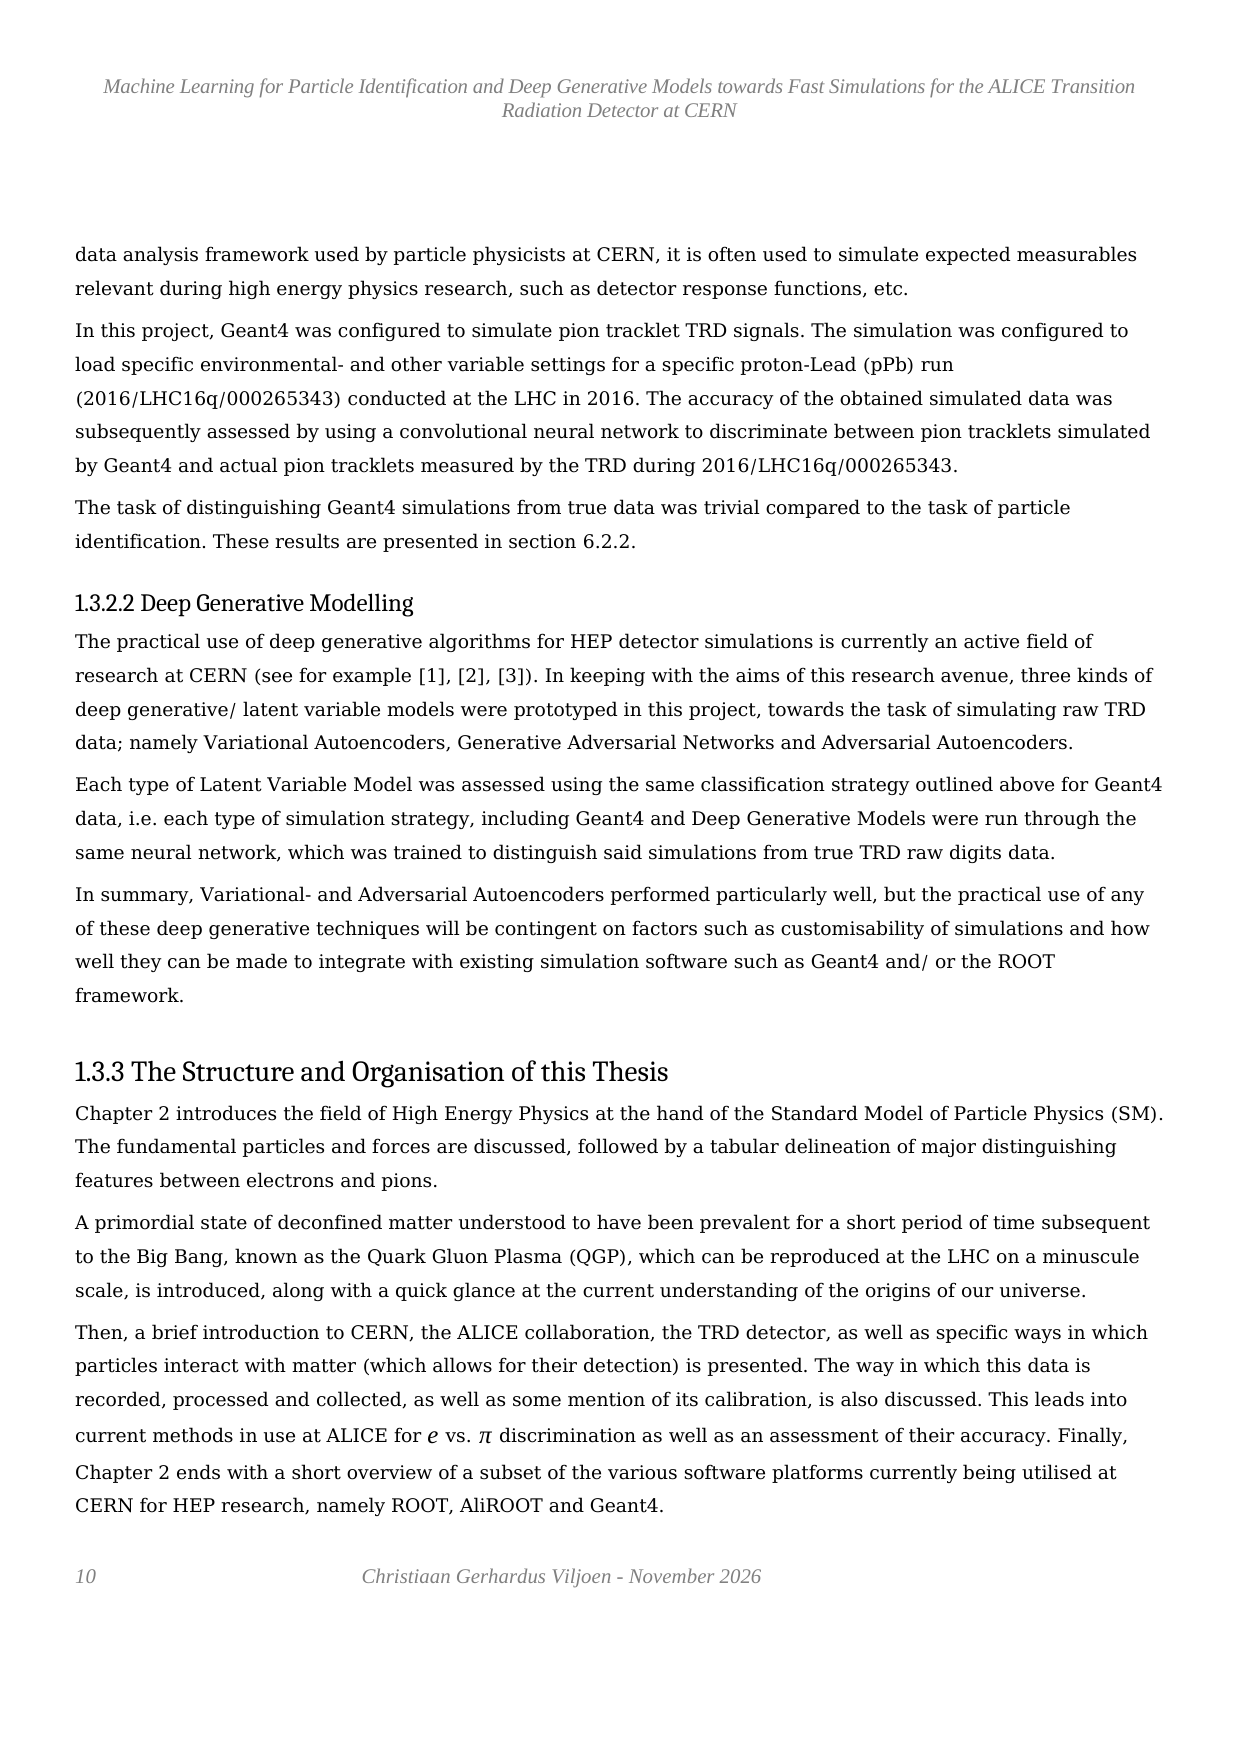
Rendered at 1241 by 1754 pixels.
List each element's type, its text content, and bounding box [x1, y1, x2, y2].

text Chapter 2 introduces the field of High Energy Physics at the hand of the Standard Model of Particle Physics (SM). The fundamental particles and forces are discussed, followed by a tabular delineation of major distinguishing features between electrons and pions. [75, 1101, 1165, 1191]
text In summary, Variational- and Adversarial Autoencoders performed particularly well, but the practical use of any of these deep generative techniques will be contingent on factors such as customisability of simulations and how well they can be made to integrate with existing simulation software such as Geant4 and/ or the ROOT framework. [75, 883, 1165, 1006]
text The task of distinguishing Geant4 simulations from true data was trivial compared to the task of particle identification. These results are presented in section 6.2.2. [75, 496, 1165, 552]
text A primordial state of deconfined matter understood to have been prevalent for a short period of time subsequent to the Big Bang, known as the Quark Gluon Plasma (QGP), which can be reproduced at the LHC on a minuscule scale, is introduced, along with a quick glance at the current understanding of the origins of our universe. [75, 1211, 1165, 1301]
subtitle Deep Generative Modelling [75, 588, 1165, 617]
text Then, a brief introduction to CERN, the ALICE collaboration, the TRD detector, as well as specific ways in which particles interact with matter (which allows for their detection) is presented. The way in which this data is recorded, processed and collected, as well as some mention of its calibration, is also discussed. This leads into current methods in use at ALICE for vs. discrimination as well as an assessment of their accuracy. Finally, Chapter 2 ends with a short overview of a subset of the various software platforms currently being utilised at CERN for HEP research, namely ROOT, AliROOT and Geant4. [75, 1320, 1165, 1517]
text The practical use of deep generative algorithms for HEP detector simulations is currently an active field of research at CERN (see for example ,, ). In keeping with the aims of this research avenue, three kinds of deep generative/ latent variable models were prototyped in this project, towards the task of simulating raw TRD data; namely Variational Autoencoders, Generative Adversarial Networks and Adversarial Autoencoders. [75, 630, 1165, 753]
text Each type of Latent Variable Model was assessed using the same classification strategy outlined above for Geant4 data, i.e. each type of simulation strategy, including Geant4 and Deep Generative Models were run through the same neural network, which was trained to distinguish said simulations from true TRD raw digits data. [75, 773, 1165, 863]
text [75, 243, 1165, 299]
text In this project, Geant4 was configured to simulate pion tracklet TRD signals. The simulation was configured to load specific environmental- and other variable settings for a specific proton-Lead (pPb) run (2016/LHC16q/000265343) conducted at the LHC in 2016. The accuracy of the obtained simulated data was subsequently assessed by using a convolutional neural network to discriminate between pion tracklets simulated by Geant4 and actual pion tracklets measured by the TRD during 2016/LHC16q/000265343. [75, 319, 1165, 476]
subtitle The Structure and Organisation of this Thesis [75, 1055, 1165, 1089]
